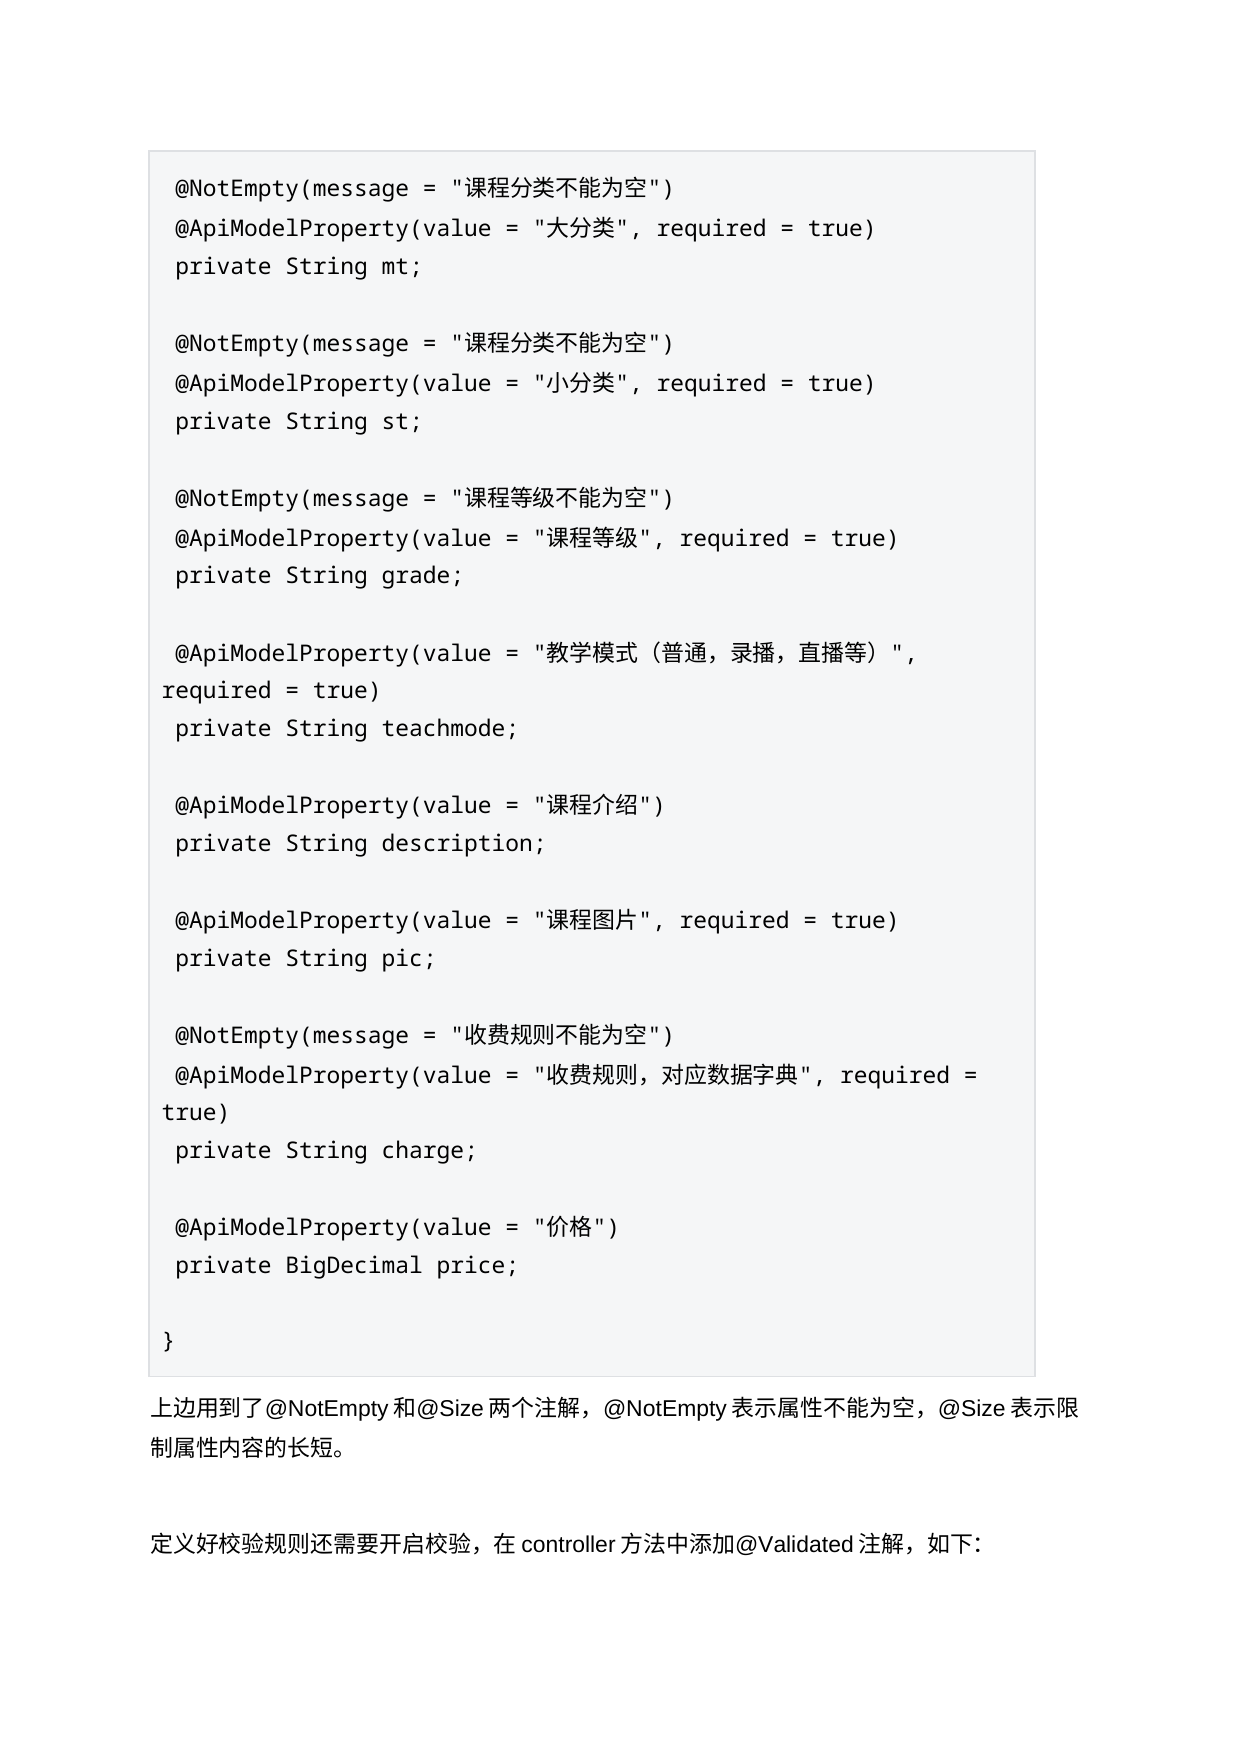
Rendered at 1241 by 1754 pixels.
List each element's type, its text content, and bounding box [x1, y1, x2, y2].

text 上边用到了@NotEmpty和@Size两个注解，@NotEmpty表示属性不能为空，@Size表示限制属性内容的长短。 [150, 1390, 1090, 1463]
text 定义好校验规则还需要开启校验，在controller方法中添加@Validated注解，如下： [150, 1526, 1090, 1559]
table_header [150, 152, 1034, 1376]
